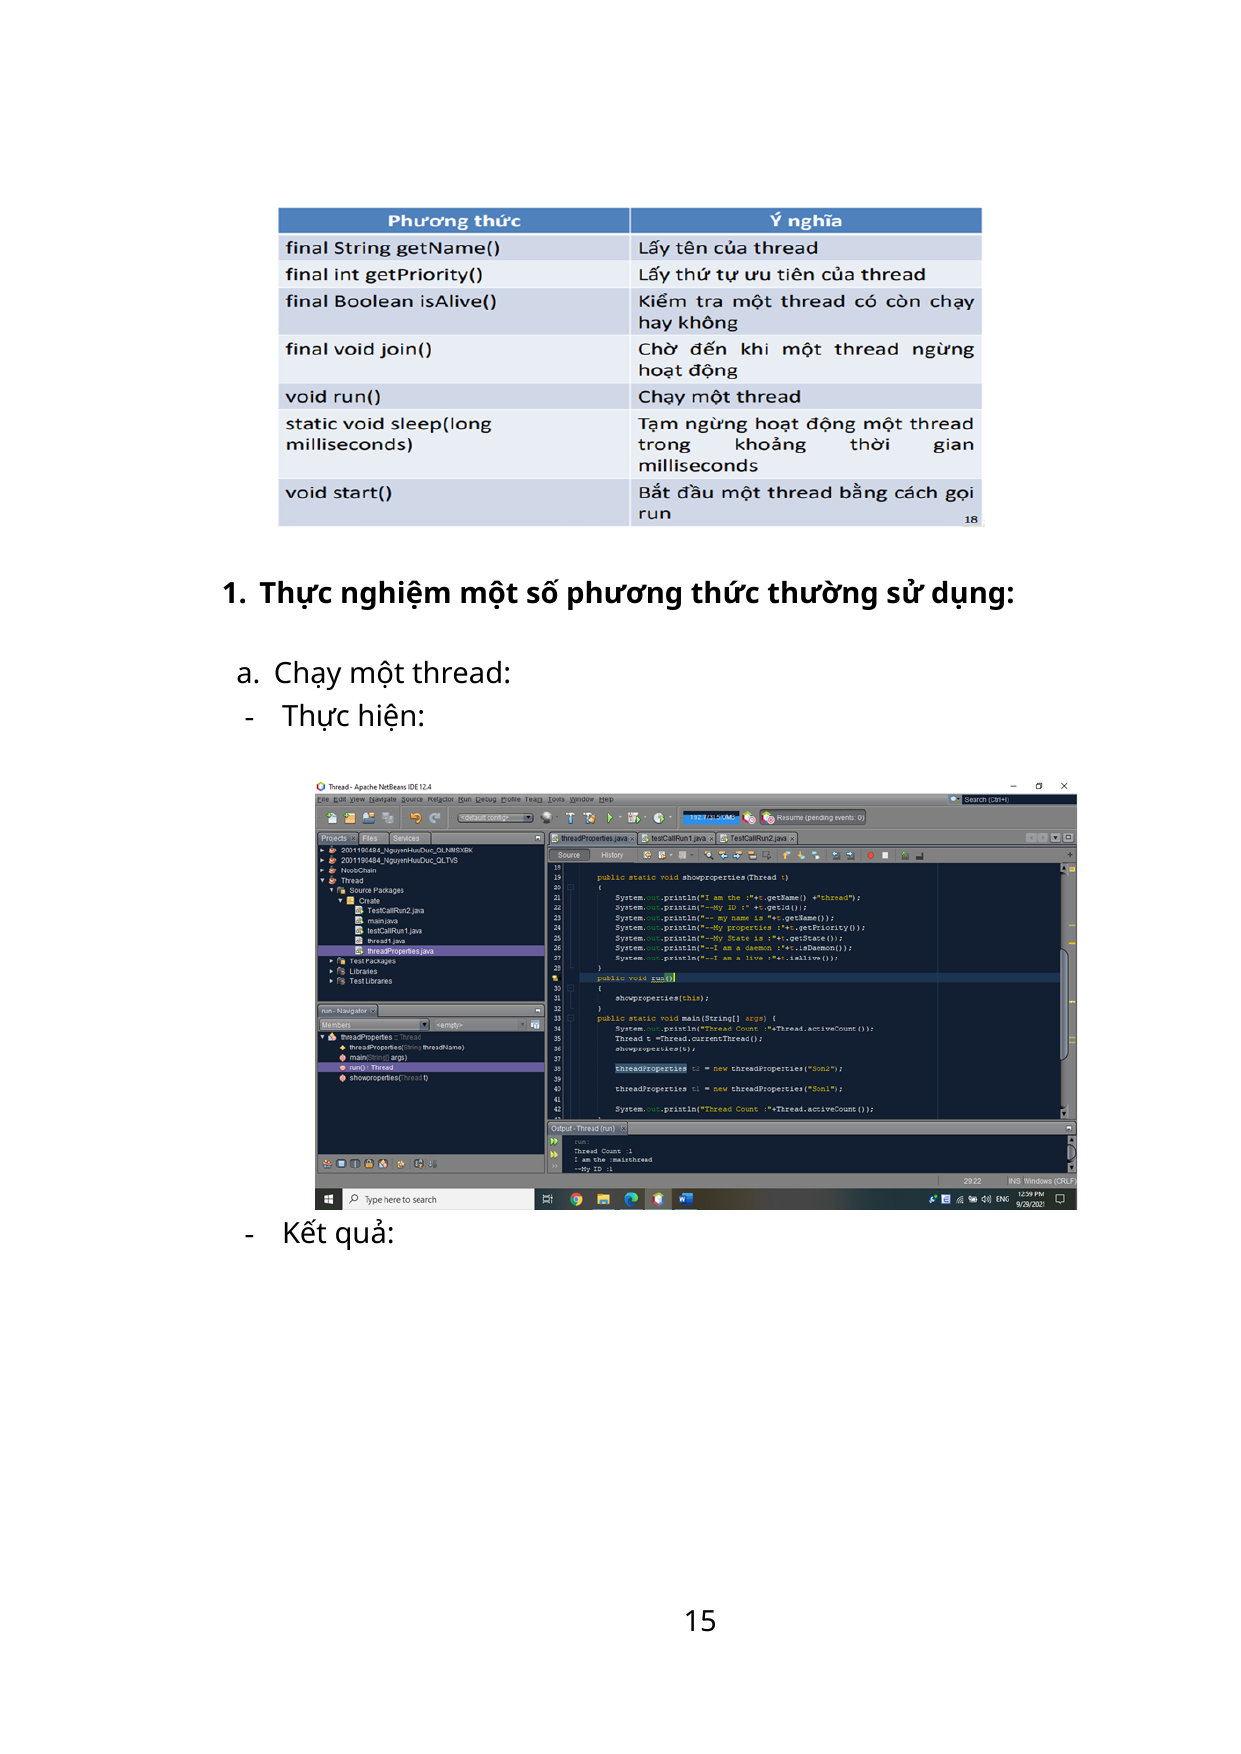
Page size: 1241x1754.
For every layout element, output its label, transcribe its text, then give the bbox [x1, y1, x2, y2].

picture [315, 780, 1078, 1210]
list Thực hiện: [244, 695, 1122, 734]
list Kết quả: [244, 1212, 1122, 1252]
picture [277, 206, 985, 527]
list Chạy một thread: [236, 652, 1122, 692]
list Thực nghiệm một số phương thức thường sử dụng: [222, 573, 1122, 612]
